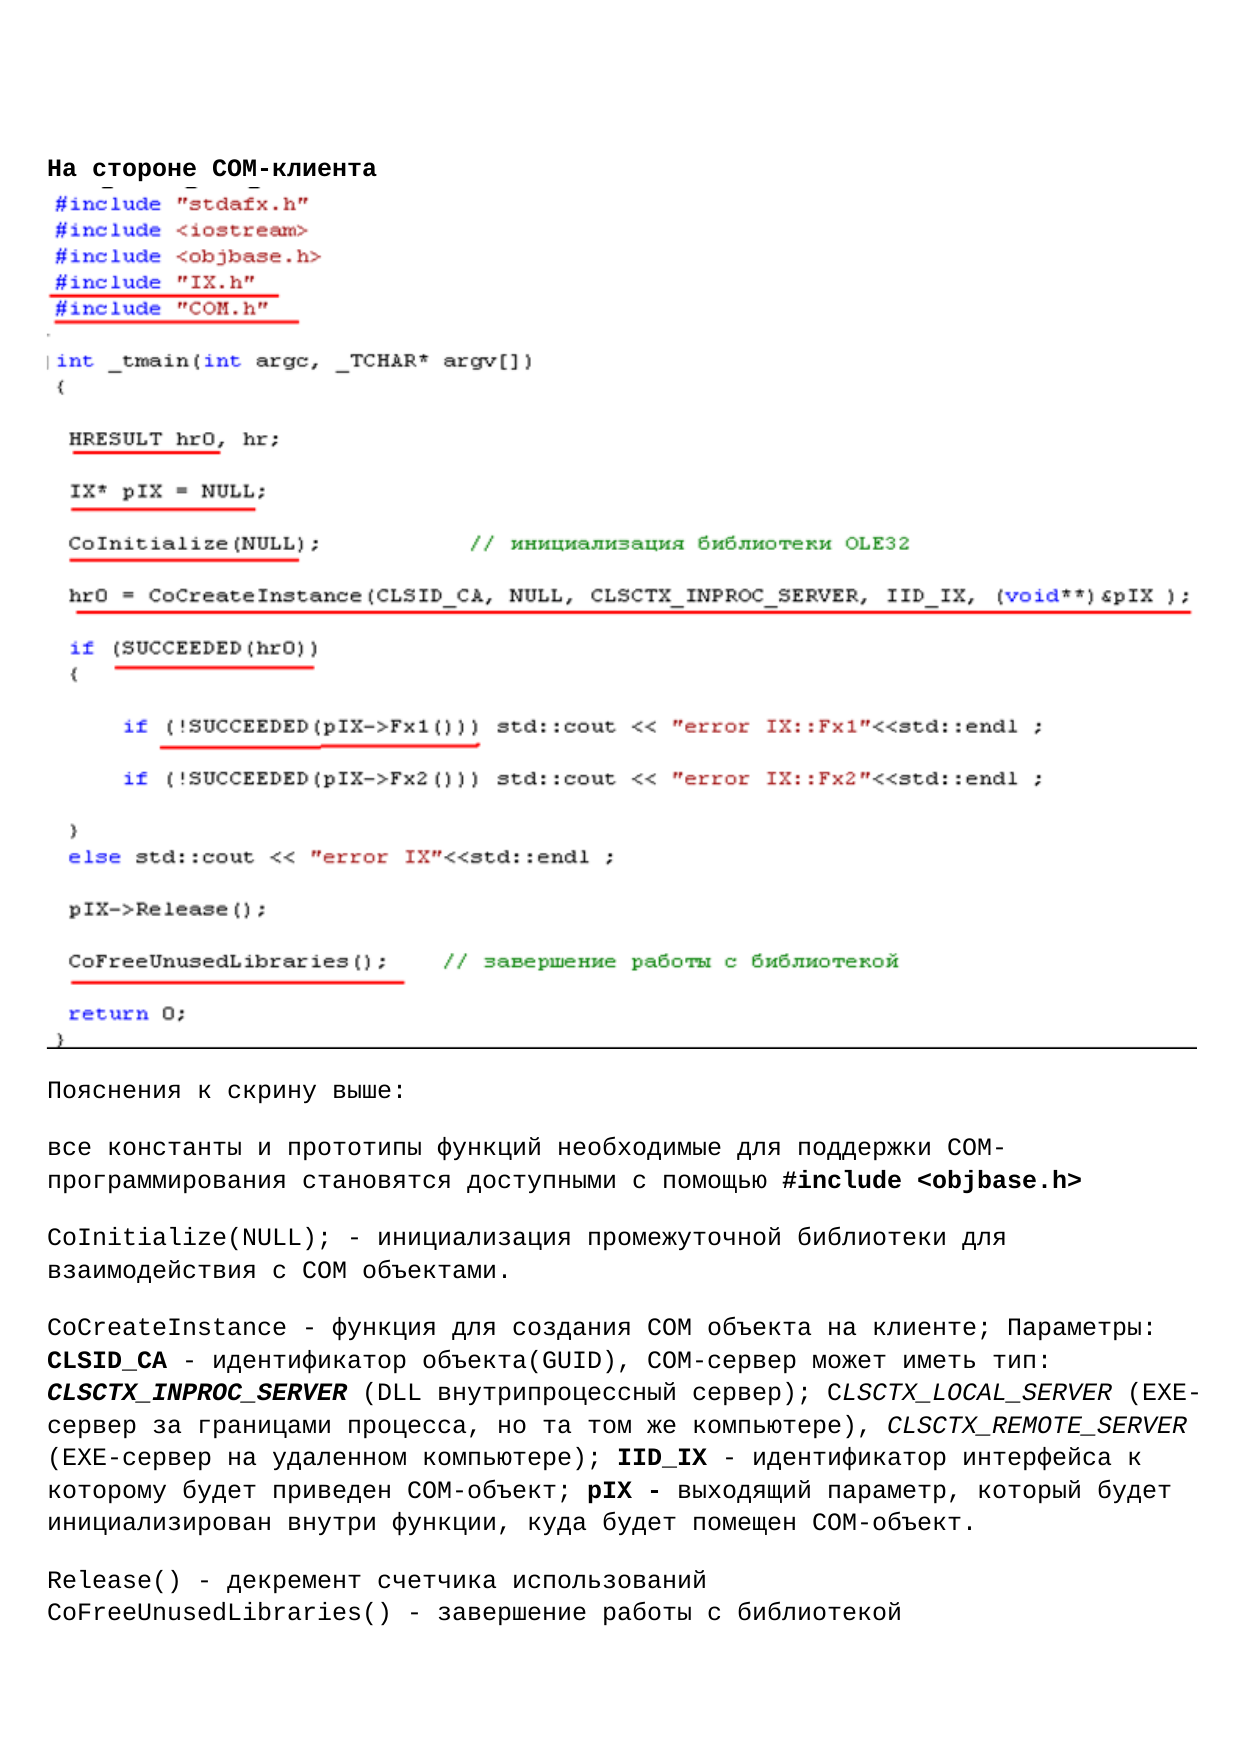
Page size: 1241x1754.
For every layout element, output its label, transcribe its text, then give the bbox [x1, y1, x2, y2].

text все константы и прототипы функций необходимые для поддержки COM-программирования становятся доступными с помощью #include <objbase.h> [47, 1135, 1209, 1196]
text Пояснения к скрину выше: [47, 1077, 1209, 1106]
text Release() - декремент счетчика использований CoFreeUnusedLibraries() - завершение работы с библиотекой [47, 1567, 1209, 1628]
picture [46, 187, 1197, 1049]
text CoInitialize(NULL); - инициализация промежуточной библиотеки для взаимодействия с COM объектами. [47, 1225, 1209, 1286]
text CoCreateInstance - функция для создания COM объекта на клиенте; Параметры: CLSID_CA - идентификатор объекта(GUID), COM-сервер может иметь тип: CLSCTX_INPROC_SERVER (DLL внутрипроцессный сервер); CLSCTX_LOCAL_SERVER (EXE-сервер за границами процесса, но та том же компьютере), СLSCTX_REMOTE_SERVER (EXE-сервер на удаленном компьютере); IID_IX - идентификатор интерфейса к которому будет приведен COM-объект; pIX - выходящий параметр, который будет инициализирован внутри функции, куда будет помещен COM-объект. [47, 1315, 1209, 1538]
